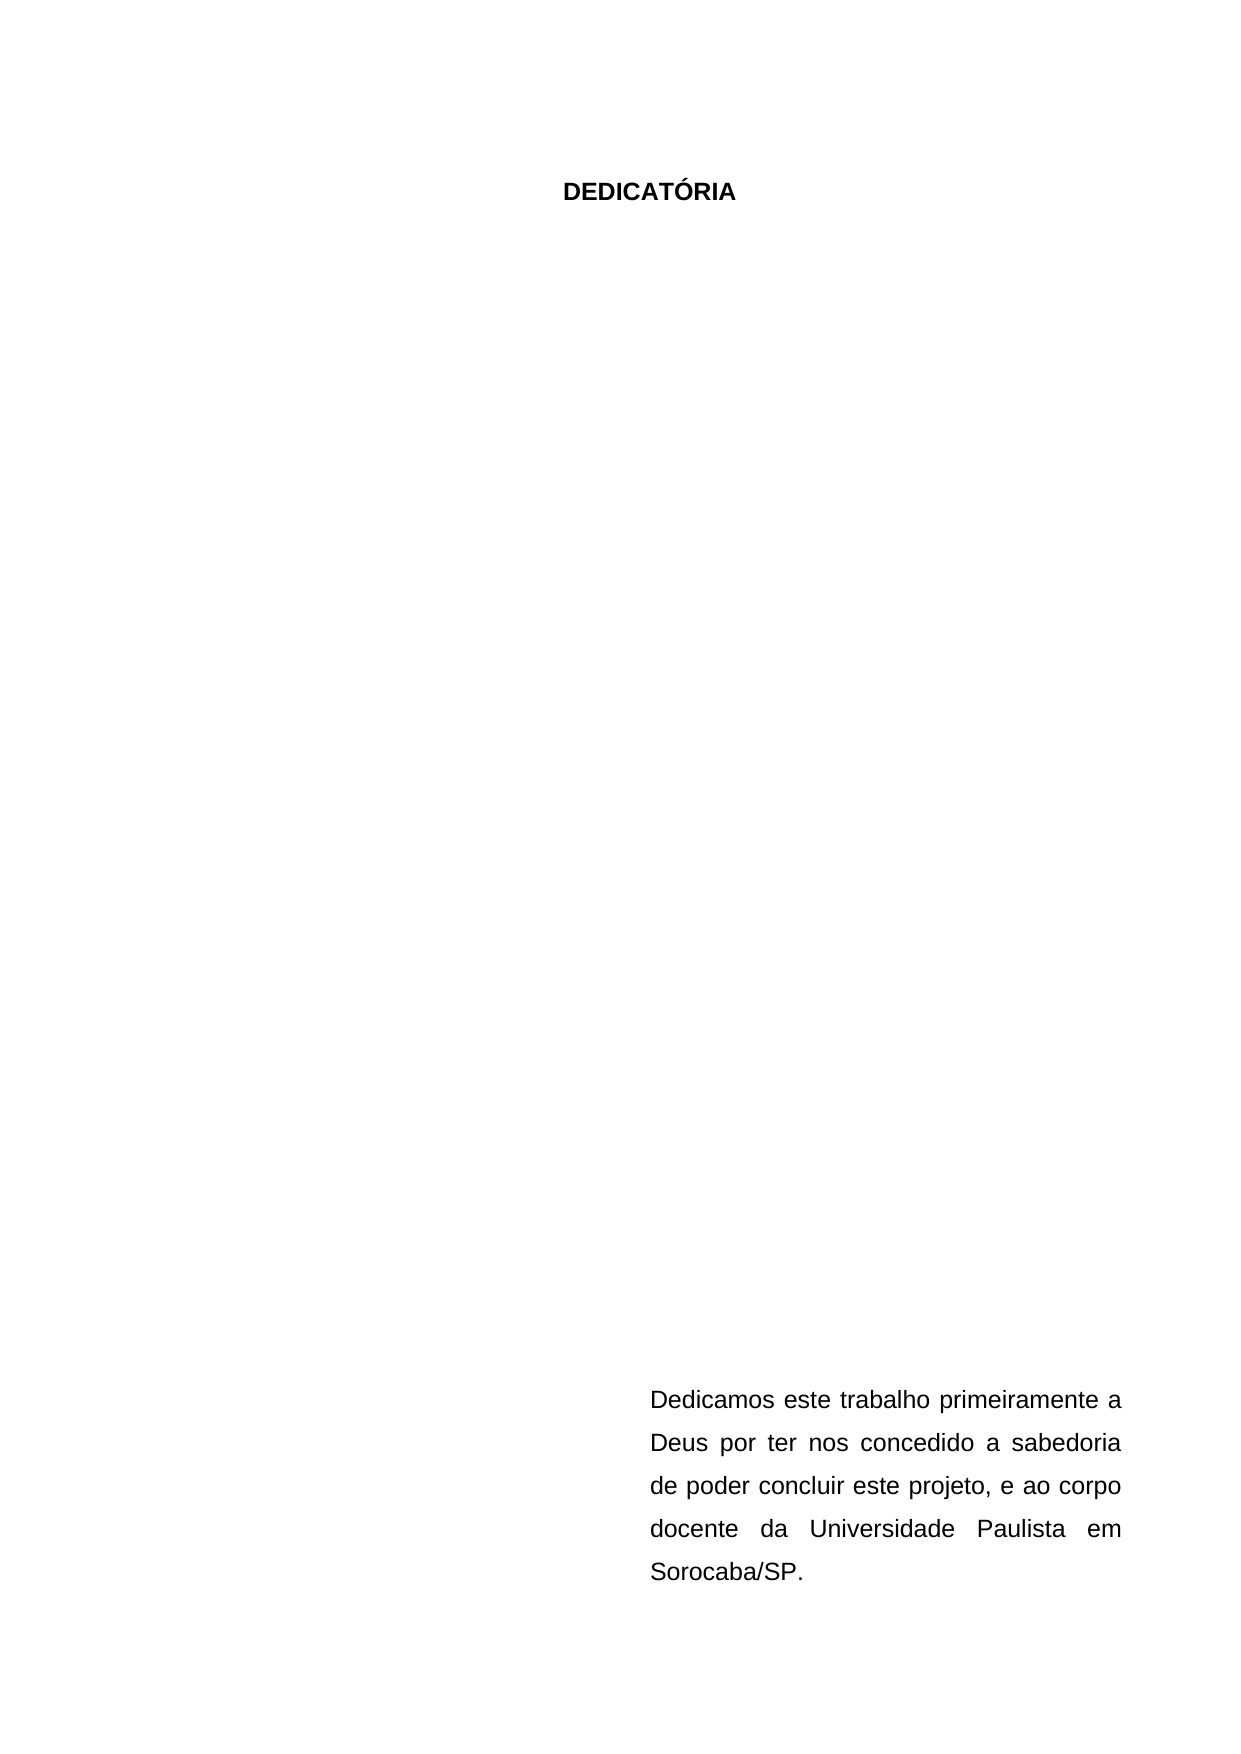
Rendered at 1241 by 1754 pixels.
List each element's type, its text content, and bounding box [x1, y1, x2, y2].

text Dedicamos este trabalho primeiramente a Deus por ter nos concedido a sabedoria de poder concluir este projeto, e ao corpo docente da Universidade Paulista em Sorocaba/SP. [650, 1385, 1122, 1586]
text DEDICATÓRIA [177, 177, 1122, 206]
